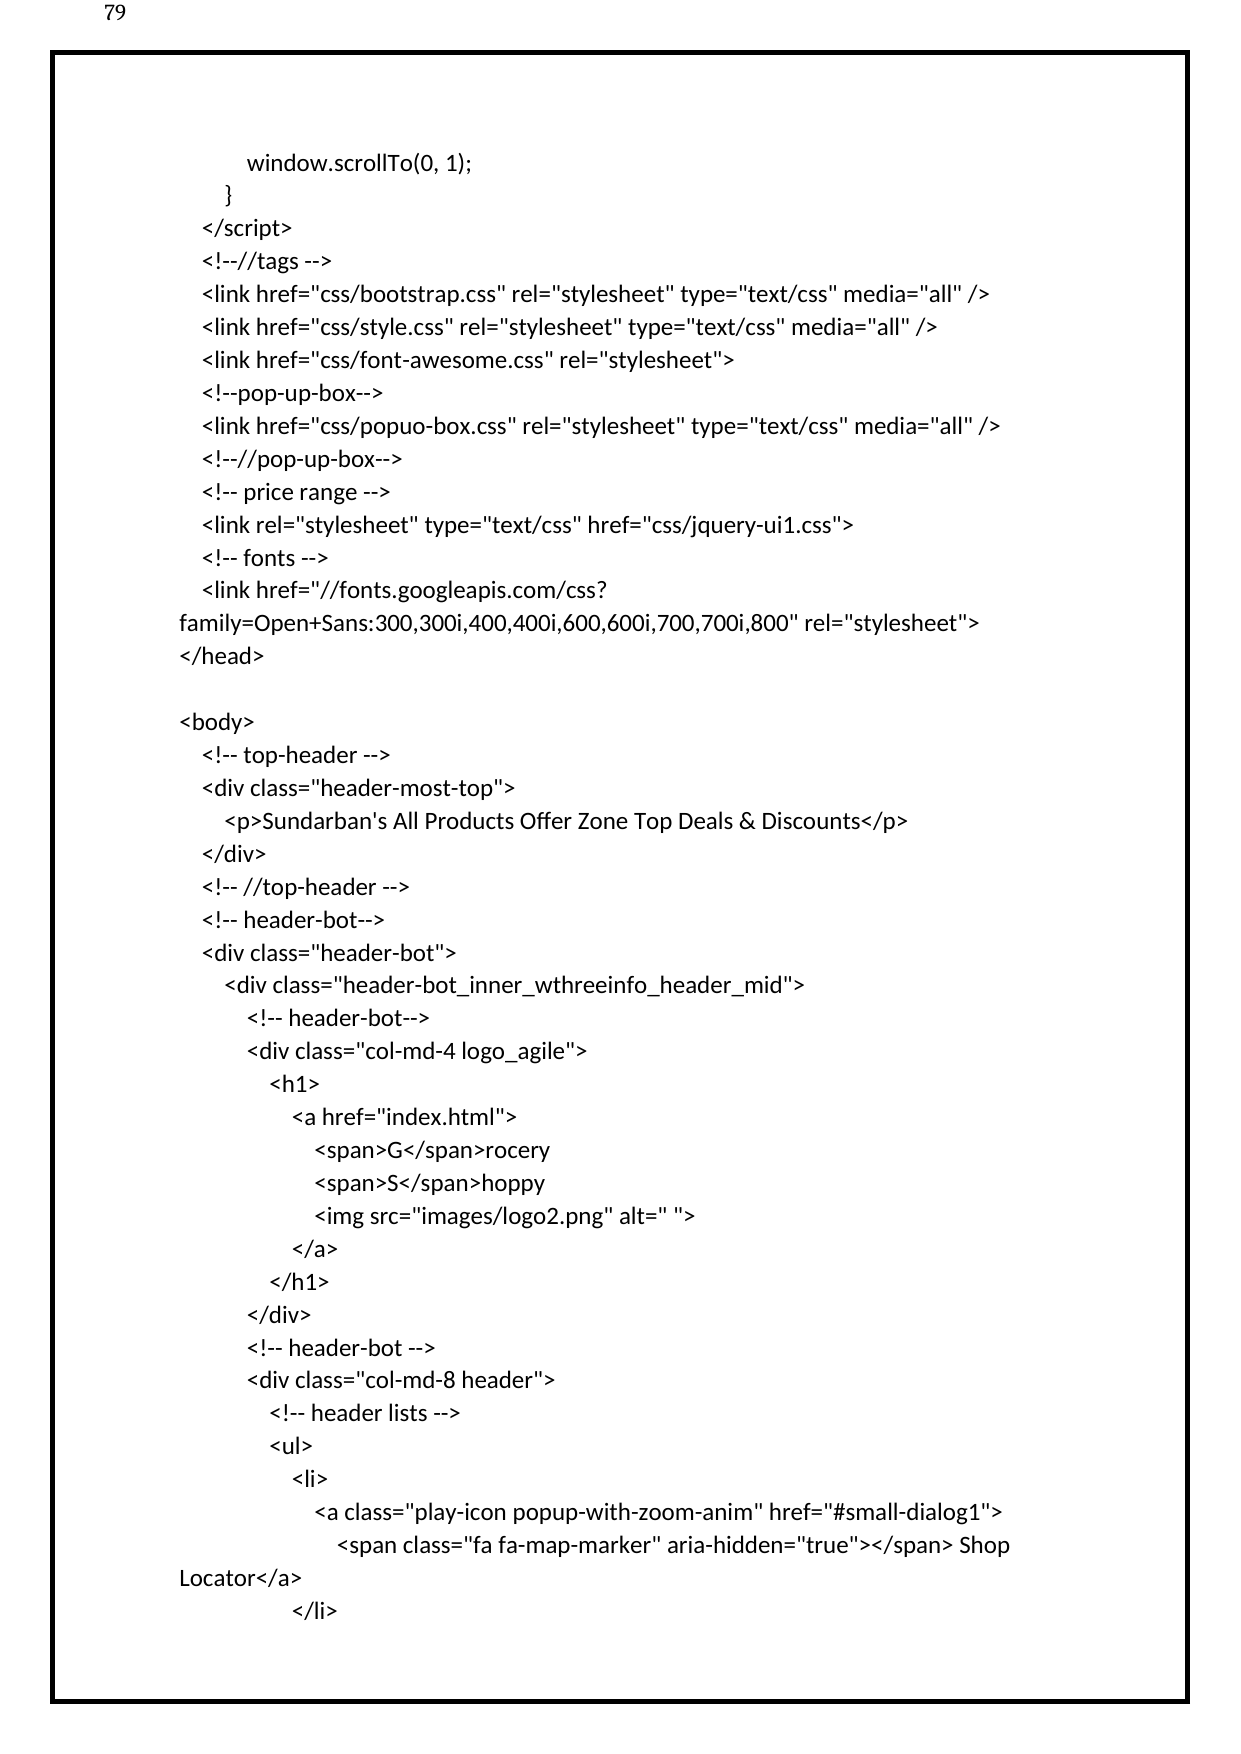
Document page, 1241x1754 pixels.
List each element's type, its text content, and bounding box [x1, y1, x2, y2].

list <p>Sundarban's All Products Offer Zone Top Deals & Discounts</p> [179, 805, 1138, 836]
list <!--pop-up-box--> [179, 377, 1138, 408]
list <a href="index.html"> [179, 1101, 1138, 1132]
list <a class="play-icon popup-with-zoom-anim" href="#small-dialog1"> [179, 1496, 1138, 1527]
list <!--//pop-up-box--> [179, 443, 1138, 473]
list </div> [179, 1299, 1138, 1329]
list <span>G</span>rocery [179, 1134, 1138, 1165]
list <span>S</span>hoppy [179, 1167, 1138, 1198]
list <!-- price range --> [179, 476, 1138, 506]
list <!--//tags --> [179, 246, 1138, 276]
list <link href="//fonts.googleapis.com/css?family=Open+Sans:300,300i,400,400i,600,600i,700,700i,800" rel="stylesheet"> [179, 575, 1138, 638]
list <!-- header-bot--> [179, 1003, 1138, 1033]
list <div class="col-md-4 logo_agile"> [179, 1036, 1138, 1066]
list <!-- top-header --> [179, 739, 1138, 770]
list <div class="header-bot_inner_wthreeinfo_header_mid"> [179, 970, 1138, 1000]
list <link href="css/style.css" rel="stylesheet" type="text/css" media="all" /> [179, 311, 1138, 342]
list <!-- //top-header --> [179, 871, 1138, 901]
list <div class="col-md-8 header"> [179, 1365, 1138, 1395]
list <!-- header-bot --> [179, 1332, 1138, 1362]
list </h1> [179, 1266, 1138, 1296]
list <link href="css/font-awesome.css" rel="stylesheet"> [179, 344, 1138, 375]
list </script> [179, 213, 1138, 243]
list <link href="css/popuo-box.css" rel="stylesheet" type="text/css" media="all" /> [179, 410, 1138, 441]
list <h1> [179, 1068, 1138, 1099]
list </head> [179, 641, 1138, 671]
list <link href="css/bootstrap.css" rel="stylesheet" type="text/css" media="all" /> [179, 278, 1138, 309]
list <link rel="stylesheet" type="text/css" href="css/jquery-ui1.css"> [179, 509, 1138, 539]
list <ul> [179, 1431, 1138, 1461]
list <span class="fa fa-map-marker" aria-hidden="true"></span> Shop Locator</a> [179, 1529, 1138, 1593]
list <li> [179, 1463, 1138, 1494]
list <!-- header-bot--> [179, 904, 1138, 934]
list window.scrollTo(0, 1); [179, 147, 1138, 177]
list } [179, 180, 1138, 210]
list <!-- header lists --> [179, 1398, 1138, 1428]
list </a> [179, 1233, 1138, 1263]
list </div> [179, 838, 1138, 868]
list </li> [179, 1595, 1138, 1626]
list <body> [179, 706, 1138, 737]
list <div class="header-most-top"> [179, 772, 1138, 803]
list <img src="images/logo2.png" alt=" "> [179, 1200, 1138, 1231]
list <div class="header-bot"> [179, 937, 1138, 967]
list <!-- fonts --> [179, 542, 1138, 572]
